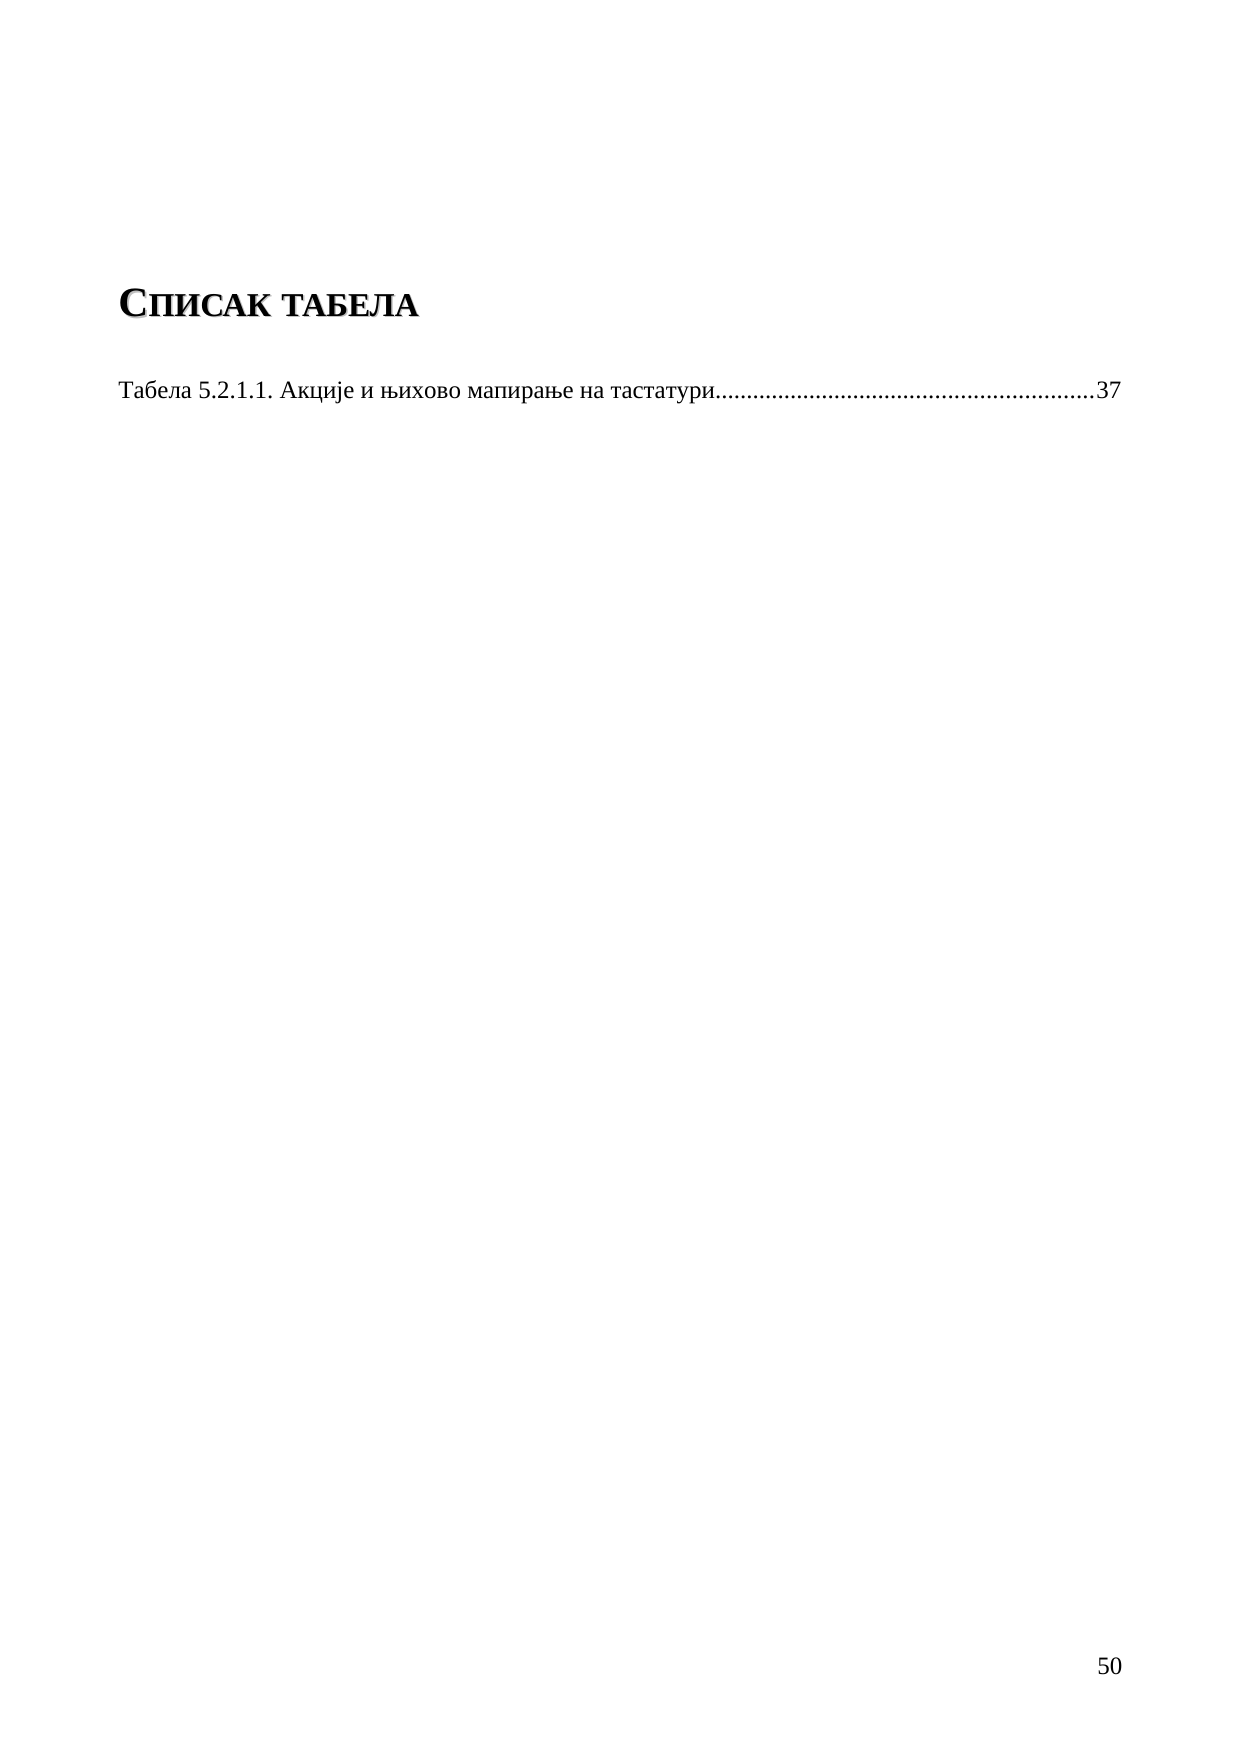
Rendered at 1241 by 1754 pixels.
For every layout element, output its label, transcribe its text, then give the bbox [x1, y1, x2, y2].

text Списак табела [118, 277, 1122, 325]
text Табела 5.2.1.1. Акције и њихово мапирање на тастатури 37 [118, 375, 1122, 404]
